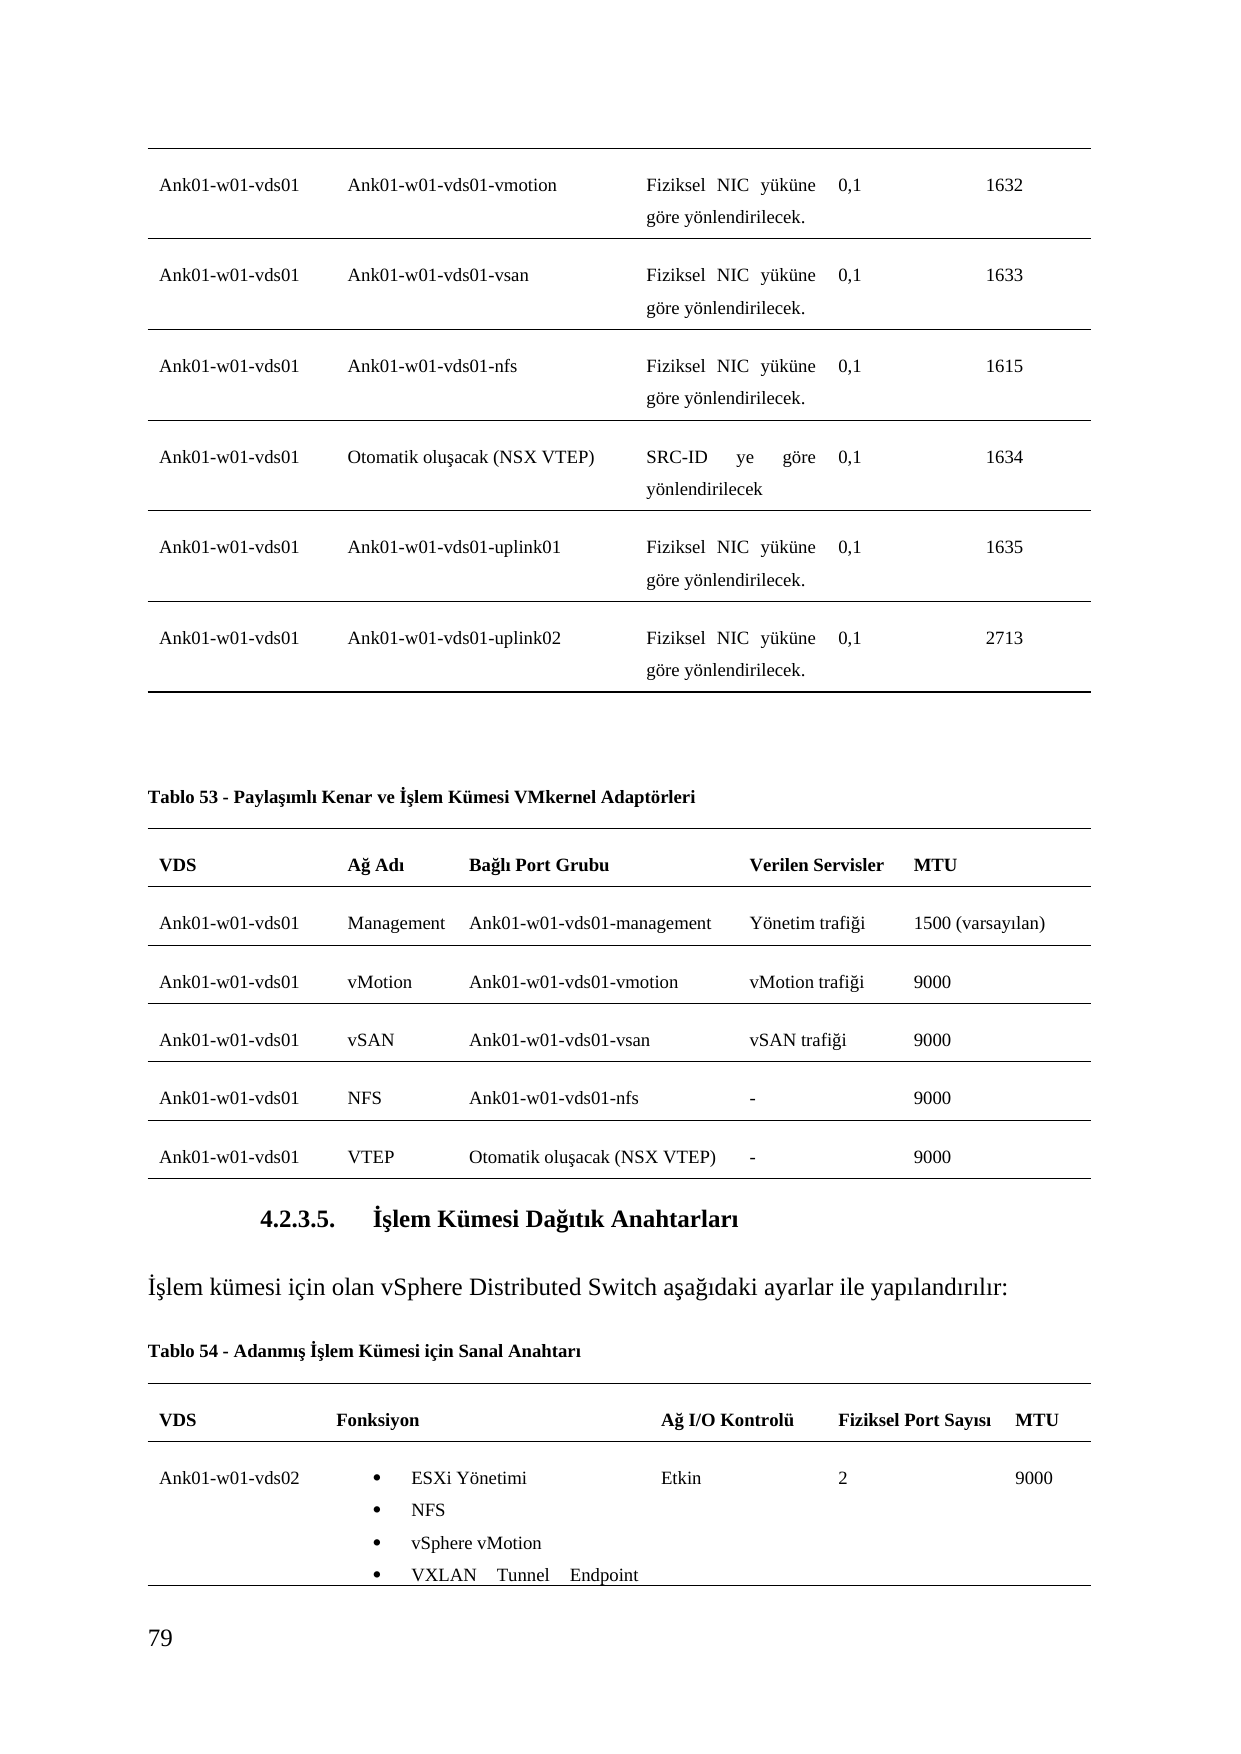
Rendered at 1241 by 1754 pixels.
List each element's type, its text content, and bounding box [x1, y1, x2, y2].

text Tablo 53 - Paylaşımlı Kenar ve İşlem Kümesi VMkernel Adaptörleri [148, 786, 1093, 807]
text Tablo 54 - Adanmış İşlem Kümesi için Sanal Anahtarı [148, 1340, 1093, 1362]
table_cell 0,1 [827, 511, 974, 601]
table_cell vMotion [336, 946, 458, 1003]
table_cell Ank01-w01-vds01-nfs [336, 330, 635, 419]
table_cell Ank01-w01-vds01 [148, 1121, 336, 1178]
table_cell Fiziksel NIC yüküne göre yönlendirilecek. [635, 602, 827, 691]
table_cell 9000 [902, 1062, 1091, 1119]
table_cell Ank01-w01-vds01-management [458, 887, 738, 944]
table_cell 1634 [974, 421, 1091, 510]
table_cell vSAN trafiği [738, 1004, 902, 1061]
table_header Ağ I/O Kontrolü [650, 1384, 827, 1441]
table_cell - [738, 1062, 902, 1119]
table_header Fiziksel Port Sayısı [827, 1384, 1004, 1441]
table_cell Ank01-w01-vds01 [148, 511, 336, 601]
table_header Ağ Adı [336, 829, 458, 886]
table_cell vMotion trafiği [738, 946, 902, 1003]
table_cell Otomatik oluşacak (NSX VTEP) [458, 1121, 738, 1178]
list İşlem Kümesi Dağıtık Anahtarları [260, 1204, 1093, 1233]
table_cell Ank01-w01-vds01 [148, 149, 336, 238]
table_cell Ank01-w01-vds01 [148, 1062, 336, 1119]
table_cell NFS [336, 1062, 458, 1119]
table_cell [635, 239, 827, 329]
table_cell VTEP [336, 1121, 458, 1178]
table_cell Ank01-w01-vds01 [148, 239, 336, 329]
table_cell 0,1 [827, 149, 974, 238]
table_cell 9000 [902, 1004, 1091, 1061]
table_cell Ank01-w01-vds01-vmotion [458, 946, 738, 1003]
table_header Verilen Servisler [738, 829, 902, 886]
table_cell 0,1 [827, 602, 974, 691]
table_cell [635, 149, 827, 238]
table_cell Ank01-w01-vds01 [148, 421, 336, 510]
table_cell Ank01-w01-vds01-nfs [458, 1062, 738, 1119]
table_cell Ank01-w01-vds01 [148, 887, 336, 944]
table_header MTU [1004, 1384, 1091, 1441]
table_cell - [738, 1121, 902, 1178]
table_cell SRC-ID ye göre yönlendirilecek [635, 421, 827, 510]
table_header MTU [902, 829, 1091, 886]
table_cell Otomatik oluşacak (NSX VTEP) [336, 421, 635, 510]
table_cell 9000 [1004, 1442, 1091, 1585]
table_cell Ank01-w01-vds01 [148, 946, 336, 1003]
table_cell 2 [827, 1442, 1004, 1585]
table_cell 0,1 [827, 239, 974, 329]
table_header VDS [148, 1384, 325, 1441]
table_cell Yönetim trafiği [738, 887, 902, 944]
table_cell Ank01-w01-vds01-vmotion [336, 149, 635, 238]
table_cell 1615 [974, 330, 1091, 419]
table_cell Ank01-w01-vds01-uplink02 [336, 602, 635, 691]
table_cell Ank01-w01-vds01-vsan [336, 239, 635, 329]
table_cell Ank01-w01-vds01 [148, 602, 336, 691]
table_cell Fiziksel NIC yüküne göre yönlendirilecek. [635, 330, 827, 419]
table_cell Etkin [650, 1442, 827, 1585]
table_cell 1632 [974, 149, 1091, 238]
table_cell Ank01-w01-vds02 [148, 1442, 325, 1585]
table_cell 0,1 [827, 330, 974, 419]
table_header Fonksiyon [325, 1384, 649, 1441]
table_cell 9000 [902, 1121, 1091, 1178]
table_cell Fiziksel NIC yüküne göre yönlendirilecek. [635, 511, 827, 601]
table_cell Ank01-w01-vds01 [148, 1004, 336, 1061]
table_cell 0,1 [827, 421, 974, 510]
table_cell 9000 [902, 946, 1091, 1003]
text İşlem kümesi için olan vSphere Distributed Switch aşağıdaki ayarlar ile yapılandırılır: [148, 1272, 1093, 1301]
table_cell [325, 1442, 649, 1585]
table_cell 1500 (varsayılan) [902, 887, 1091, 944]
table_header Bağlı Port Grubu [458, 829, 738, 886]
table_cell vSAN [336, 1004, 458, 1061]
table_cell 1633 [974, 239, 1091, 329]
table_header VDS [148, 829, 336, 886]
table_cell 2713 [974, 602, 1091, 691]
table_cell Management [336, 887, 458, 944]
table_cell 1635 [974, 511, 1091, 601]
table_cell Ank01-w01-vds01 [148, 330, 336, 419]
table_cell Ank01-w01-vds01-vsan [458, 1004, 738, 1061]
table_cell Ank01-w01-vds01-uplink01 [336, 511, 635, 601]
